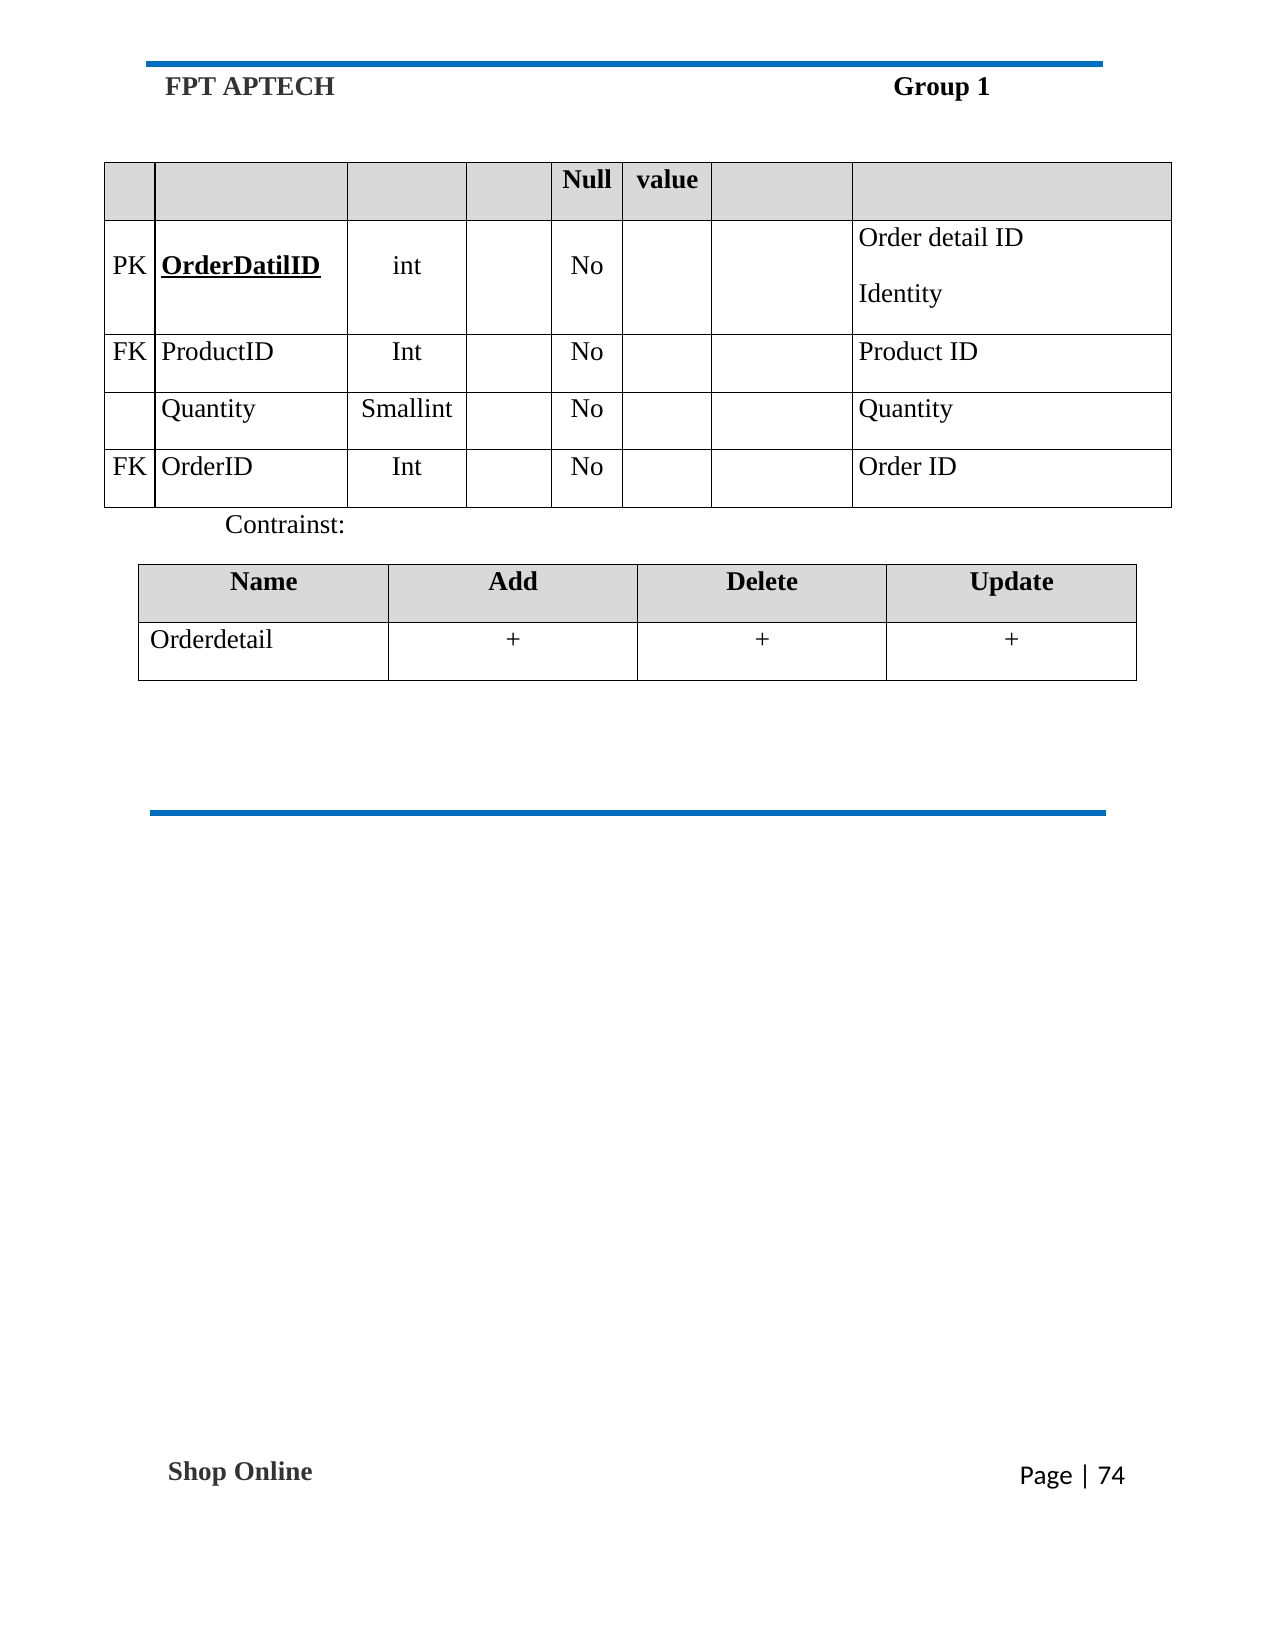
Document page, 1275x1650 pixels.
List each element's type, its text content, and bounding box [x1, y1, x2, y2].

table_header Allow Null [552, 163, 622, 220]
table_cell No [552, 335, 622, 392]
table_cell No [552, 393, 622, 449]
table_cell Order ID [853, 450, 1171, 507]
table_header Delete [638, 565, 886, 622]
table_cell ProductID [156, 335, 347, 392]
table_cell + [887, 623, 1136, 679]
table_cell PK [105, 221, 154, 334]
table_cell Smallint [348, 393, 466, 449]
table_cell [712, 393, 852, 449]
table_cell + [638, 623, 886, 679]
table_cell [623, 335, 711, 392]
table_header Name [139, 565, 388, 622]
table_cell + [389, 623, 637, 679]
table_header Key [105, 163, 154, 220]
table_cell FK [105, 450, 154, 507]
table_cell OrderID [156, 450, 347, 507]
table_cell [623, 393, 711, 449]
table_cell Order detail ID Identity [853, 221, 1171, 334]
table_header Description [853, 163, 1171, 220]
table_cell [712, 450, 852, 507]
table_cell [467, 393, 551, 449]
table_cell [467, 450, 551, 507]
table_cell [623, 450, 711, 507]
table_cell [623, 221, 711, 334]
table_header Data Type [348, 163, 466, 220]
table_header Length [467, 163, 551, 220]
table_cell No [552, 450, 622, 507]
table_cell FK [105, 335, 154, 392]
table_cell No [552, 221, 622, 334]
table_cell [467, 335, 551, 392]
table_cell OrderDatilID [156, 221, 347, 334]
table_cell Int [348, 450, 466, 507]
table_cell [712, 221, 852, 334]
table_header Add [389, 565, 637, 622]
table_header Update [887, 565, 1136, 622]
table_cell Quantity [853, 393, 1171, 449]
table_cell Quantity [156, 393, 347, 449]
table_cell [467, 221, 551, 334]
table_header Default value [623, 163, 711, 220]
table_cell Product ID [853, 335, 1171, 392]
table_header Table-Field-Ref [712, 163, 852, 220]
table_cell [712, 335, 852, 392]
list Contrainst: [225, 508, 1125, 539]
table_header Field Name [156, 163, 347, 220]
table_cell Int [348, 335, 466, 392]
table_cell [105, 393, 154, 449]
table_cell Orderdetail [139, 623, 388, 679]
table_cell int [348, 221, 466, 334]
